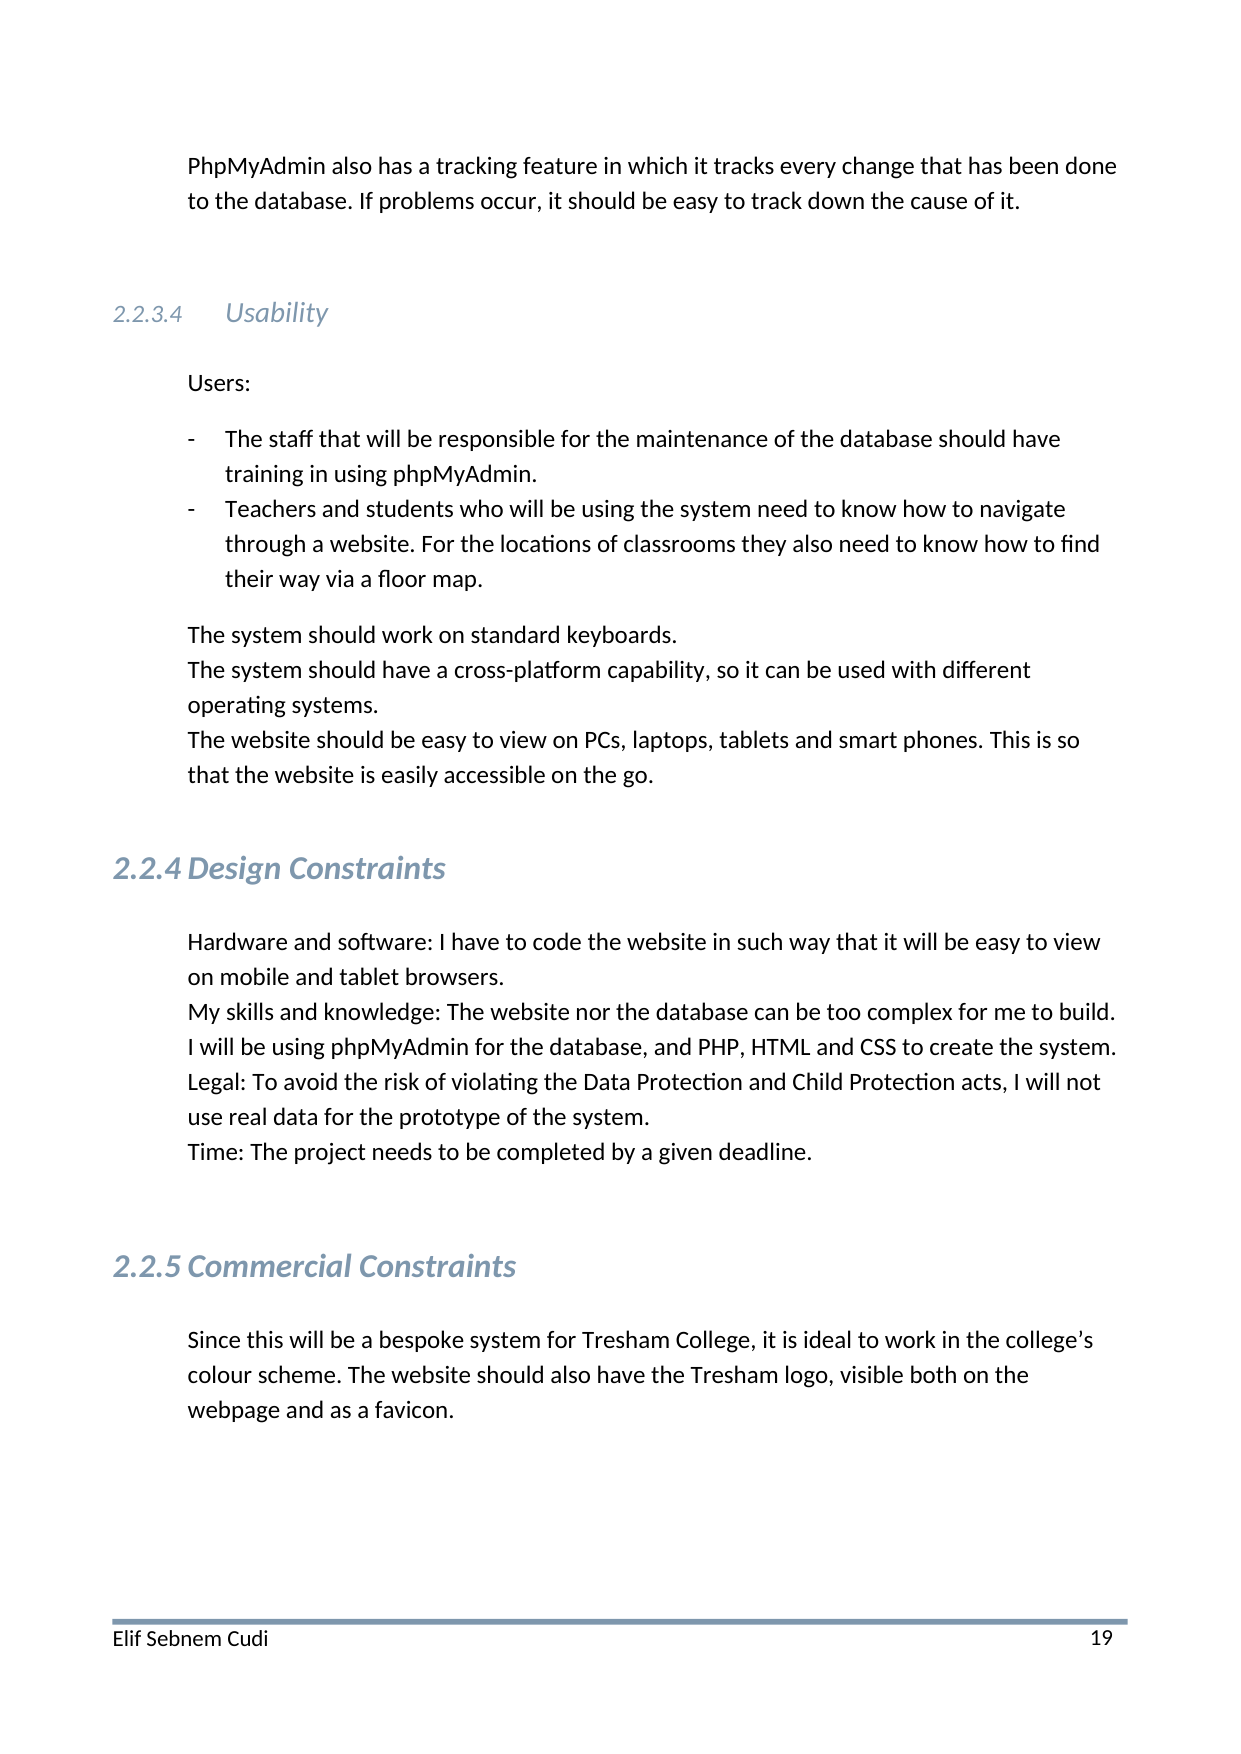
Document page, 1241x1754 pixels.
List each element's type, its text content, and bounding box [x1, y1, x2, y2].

text Users: [187, 335, 1128, 398]
text Hardware and software: I have to code the website in such way that it will be easy to view on mobile and tablet browsers. My skills and knowledge: The website nor the database can be too complex for me to build. I will be using phpMyAdmin for the database, and PHP, HTML and CSS to create the system. Legal: To avoid the risk of violating the Data Protection and Child Protection acts, I will not use real data for the prototype of the system. Time: The project needs to be completed by a given deadline. [187, 893, 1128, 1166]
list The staff that will be responsible for the maintenance of the database should have training in using phpMyAdmin. [187, 423, 1128, 489]
list Teachers and students who will be using the system need to know how to navigate through a website. For the locations of classrooms they also need to know how to find their way via a floor map. [187, 493, 1128, 594]
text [187, 150, 1128, 216]
text The system should work on standard keyboards. The system should have a cross-platform capability, so it can be used with different operating systems. The website should be easy to view on PCs, laptops, tablets and smart phones. This is so that the website is easily accessible on the go. [187, 619, 1128, 822]
text Since this will be a bespoke system for Tresham College, it is ideal to work in the college’s colour scheme. The website should also have the Tresham logo, visible both on the webpage and as a favicon. [187, 1292, 1128, 1424]
subtitle Commercial Constraints [112, 1245, 1128, 1286]
subtitle Design Constraints [112, 847, 1128, 887]
subtitle Usability [112, 294, 1128, 329]
